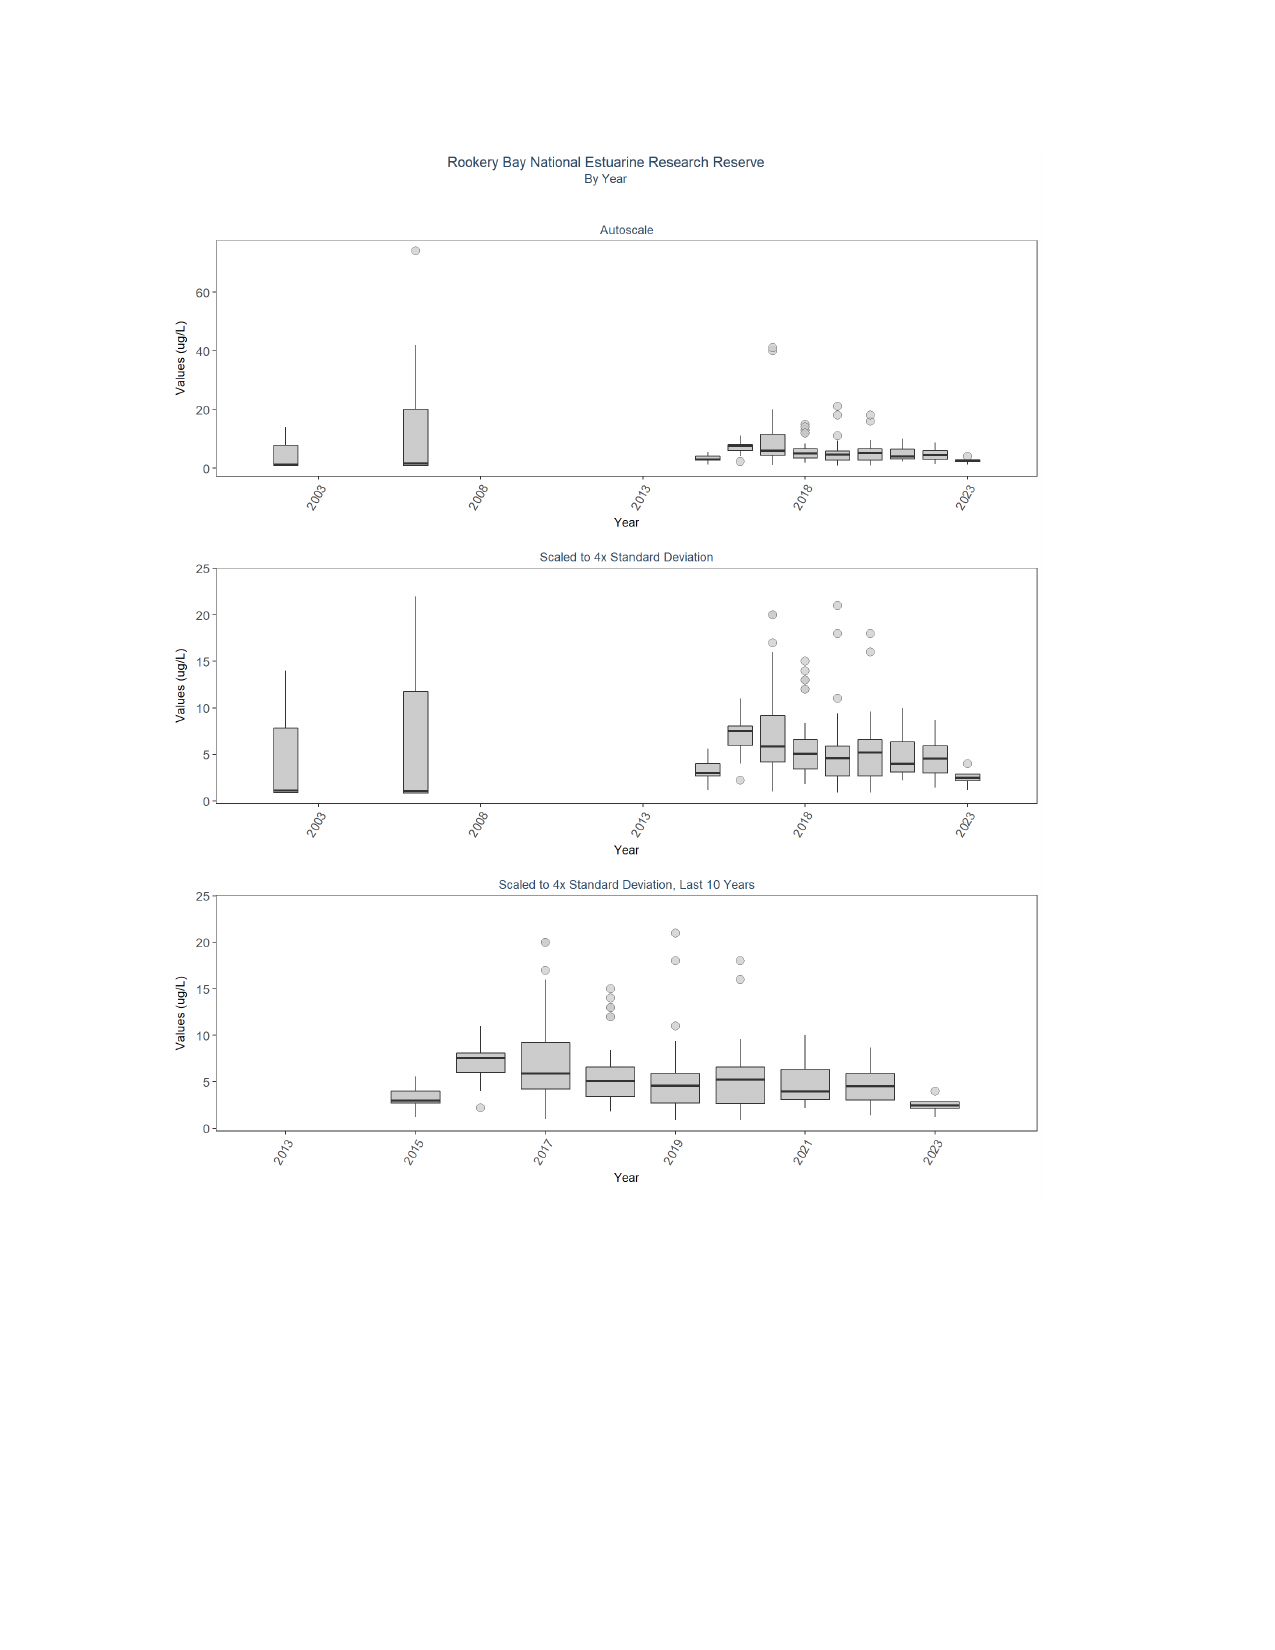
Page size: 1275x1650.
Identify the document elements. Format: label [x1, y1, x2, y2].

picture [168, 150, 1044, 1200]
